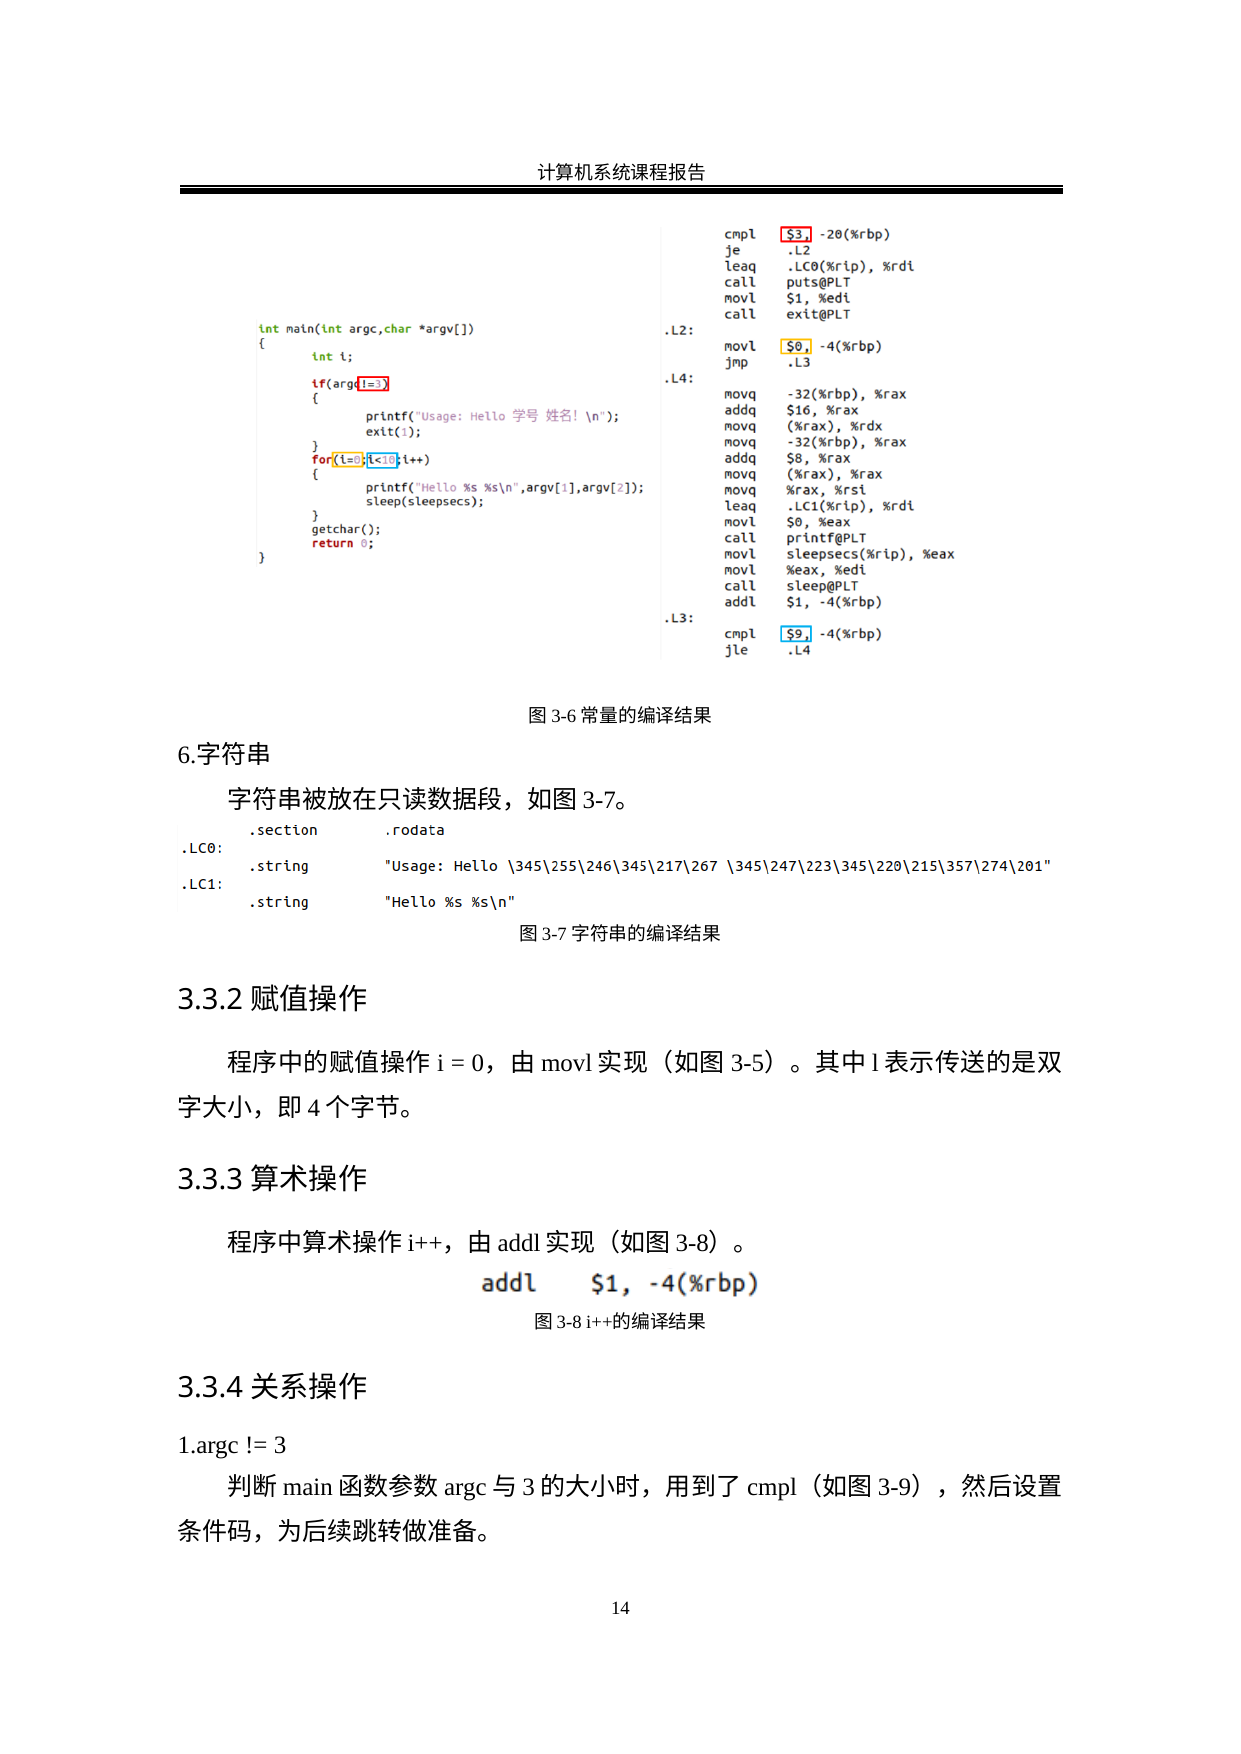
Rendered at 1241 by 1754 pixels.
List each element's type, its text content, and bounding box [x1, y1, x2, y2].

text 图3-8 i++的编译结果 [177, 1306, 1063, 1334]
text 图3-7 字符串的编译结果 [177, 919, 1063, 946]
subtitle 3.3.2 赋值操作 [177, 978, 1063, 1017]
text 程序中的赋值操作i = 0，由movl实现（如图3-5）。其中l表示传送的是双字大小，即4个字节。 [177, 1042, 1063, 1124]
picture [177, 825, 1063, 912]
text 1.argc != 3 [177, 1430, 1063, 1459]
text 程序中算术操作i++，由addl实现（如图3-8）。 [177, 1223, 1063, 1259]
subtitle 3.3.3 算术操作 [177, 1158, 1063, 1198]
text 6.字符串 [177, 735, 1063, 771]
picture [475, 1268, 765, 1300]
picture [241, 200, 1000, 694]
text 判断main函数参数argc与3的大小时，用到了cmpl（如图3-9），然后设置条件码，为后续跳转做准备。 [177, 1466, 1063, 1547]
text 图3-6 常量的编译结果 [177, 701, 1063, 728]
subtitle 3.3.4 关系操作 [177, 1365, 1063, 1405]
text 字符串被放在只读数据段，如图3-7。 [177, 780, 1063, 816]
